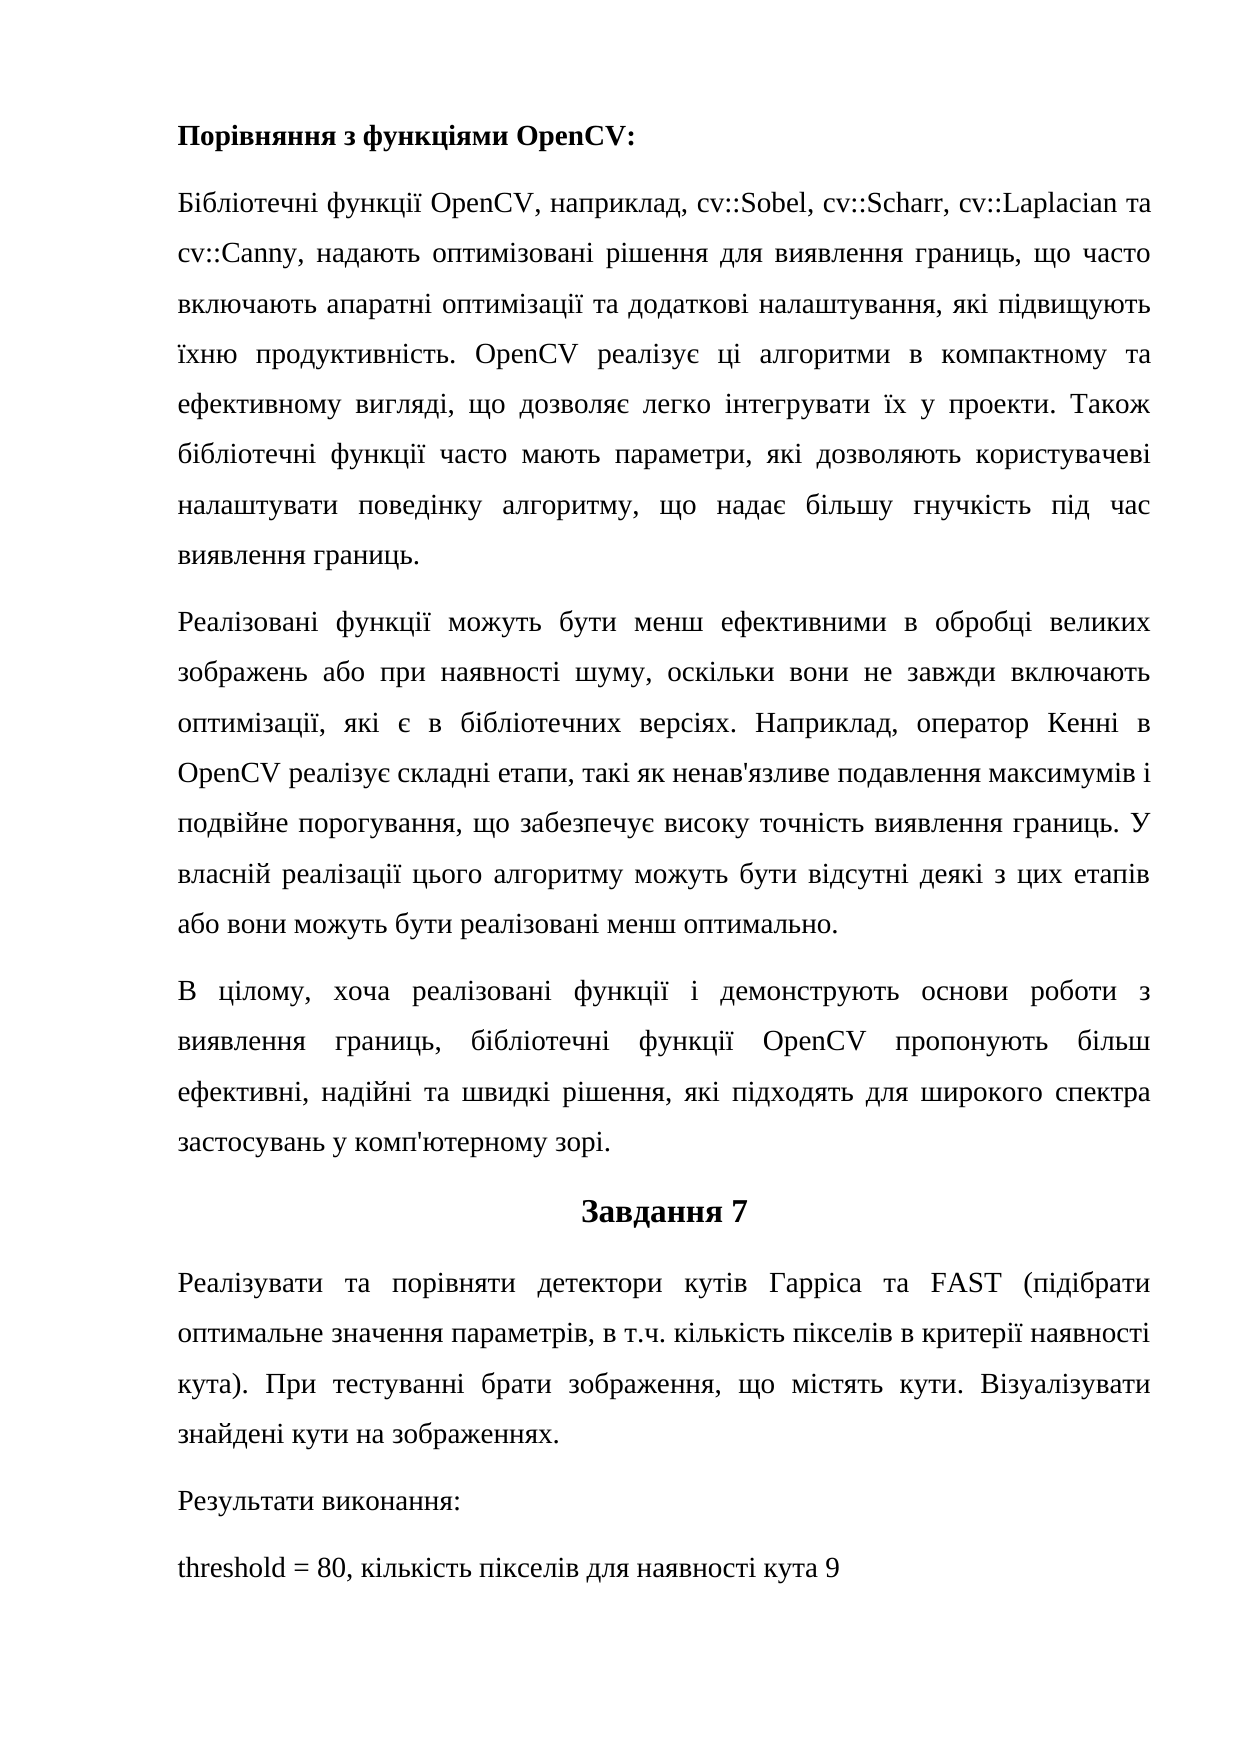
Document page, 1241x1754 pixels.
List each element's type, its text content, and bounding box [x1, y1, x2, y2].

text В цілому, хоча реалізовані функції і демонструють основи роботи з виявлення границь, бібліотечні функції OpenCV пропонують більш ефективні, надійні та швидкі рішення, які підходять для широкого спектра застосувань у комп'ютерному зорі. [177, 973, 1152, 1158]
text Реалізувати та порівняти детектори кутів Гарріса та FAST (підібрати оптимальне значення параметрів, в т.ч. кількість пікселів в критерії наявності кута). При тестуванні брати зображення, що містять кути. Візуалізувати знайдені кути на зображеннях. [177, 1265, 1152, 1450]
text Завдання 7 [177, 1191, 1152, 1229]
text Порівняння з функціями OpenCV: [177, 118, 1152, 152]
text threshold = 80, кількість пікселів для наявності кута 9 [177, 1550, 1152, 1584]
text Реалізовані функції можуть бути менш ефективними в обробці великих зображень або при наявності шуму, оскільки вони не завжди включають оптимізації, які є в бібліотечних версіях. Наприклад, оператор Кенні в OpenCV реалізує складні етапи, такі як ненав'язливе подавлення максимумів і подвійне порогування, що забезпечує високу точність виявлення границь. У власній реалізації цього алгоритму можуть бути відсутні деякі з цих етапів або вони можуть бути реалізовані менш оптимально. [177, 604, 1152, 940]
text Бібліотечні функції OpenCV, наприклад, cv::Sobel, cv::Scharr, cv::Laplacian та cv::Canny, надають оптимізовані рішення для виявлення границь, що часто включають апаратні оптимізації та додаткові налаштування, які підвищують їхню продуктивність. OpenCV реалізує ці алгоритми в компактному та ефективному вигляді, що дозволяє легко інтегрувати їх у проекти. Також бібліотечні функції часто мають параметри, які дозволяють користувачеві налаштувати поведінку алгоритму, що надає більшу гнучкість під час виявлення границь. [177, 185, 1152, 571]
text Результати виконання: [177, 1483, 1152, 1517]
